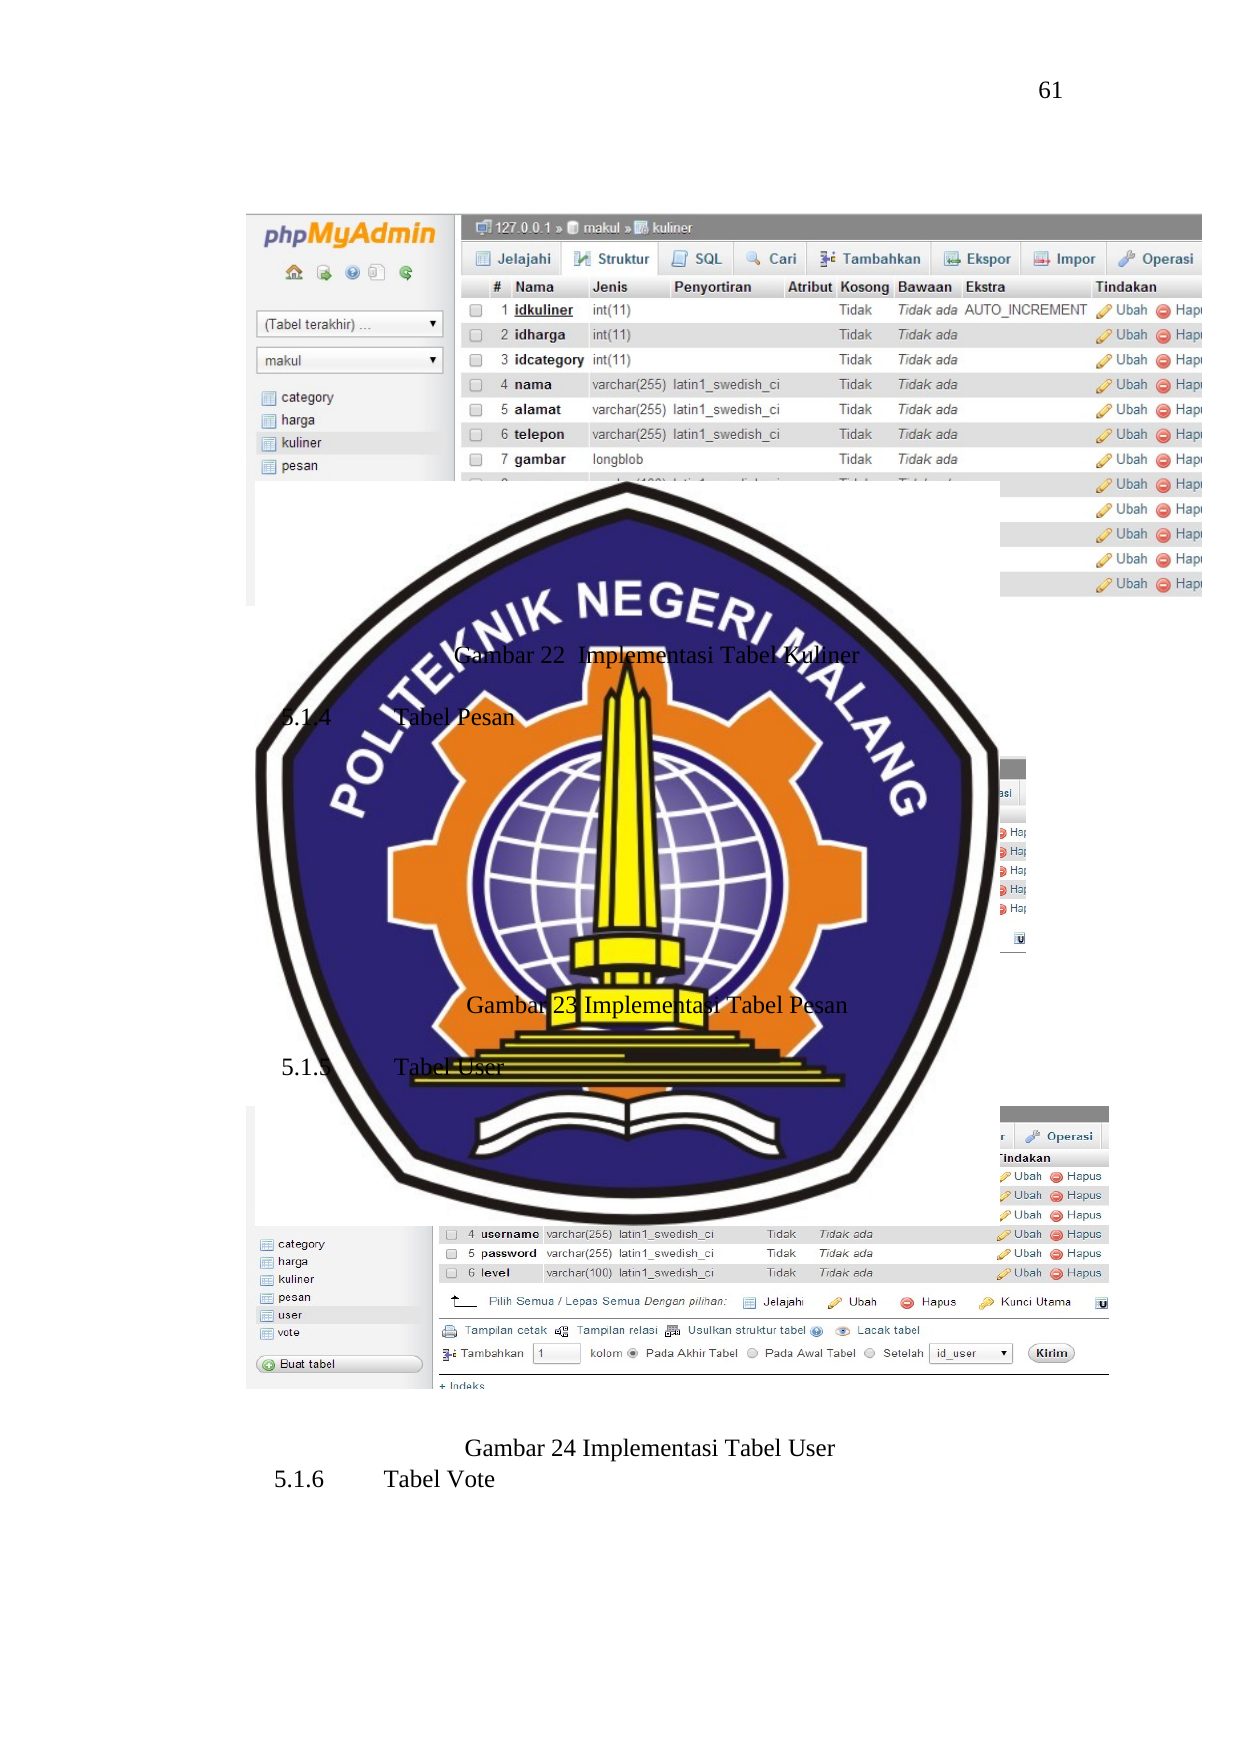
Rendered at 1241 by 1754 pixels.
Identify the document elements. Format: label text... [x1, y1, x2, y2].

picture [246, 213, 1202, 1389]
text 5.1.6 Tabel Vote [236, 1464, 1202, 1493]
text Gambar 24 Implementasi Tabel User [464, 1433, 1202, 1461]
